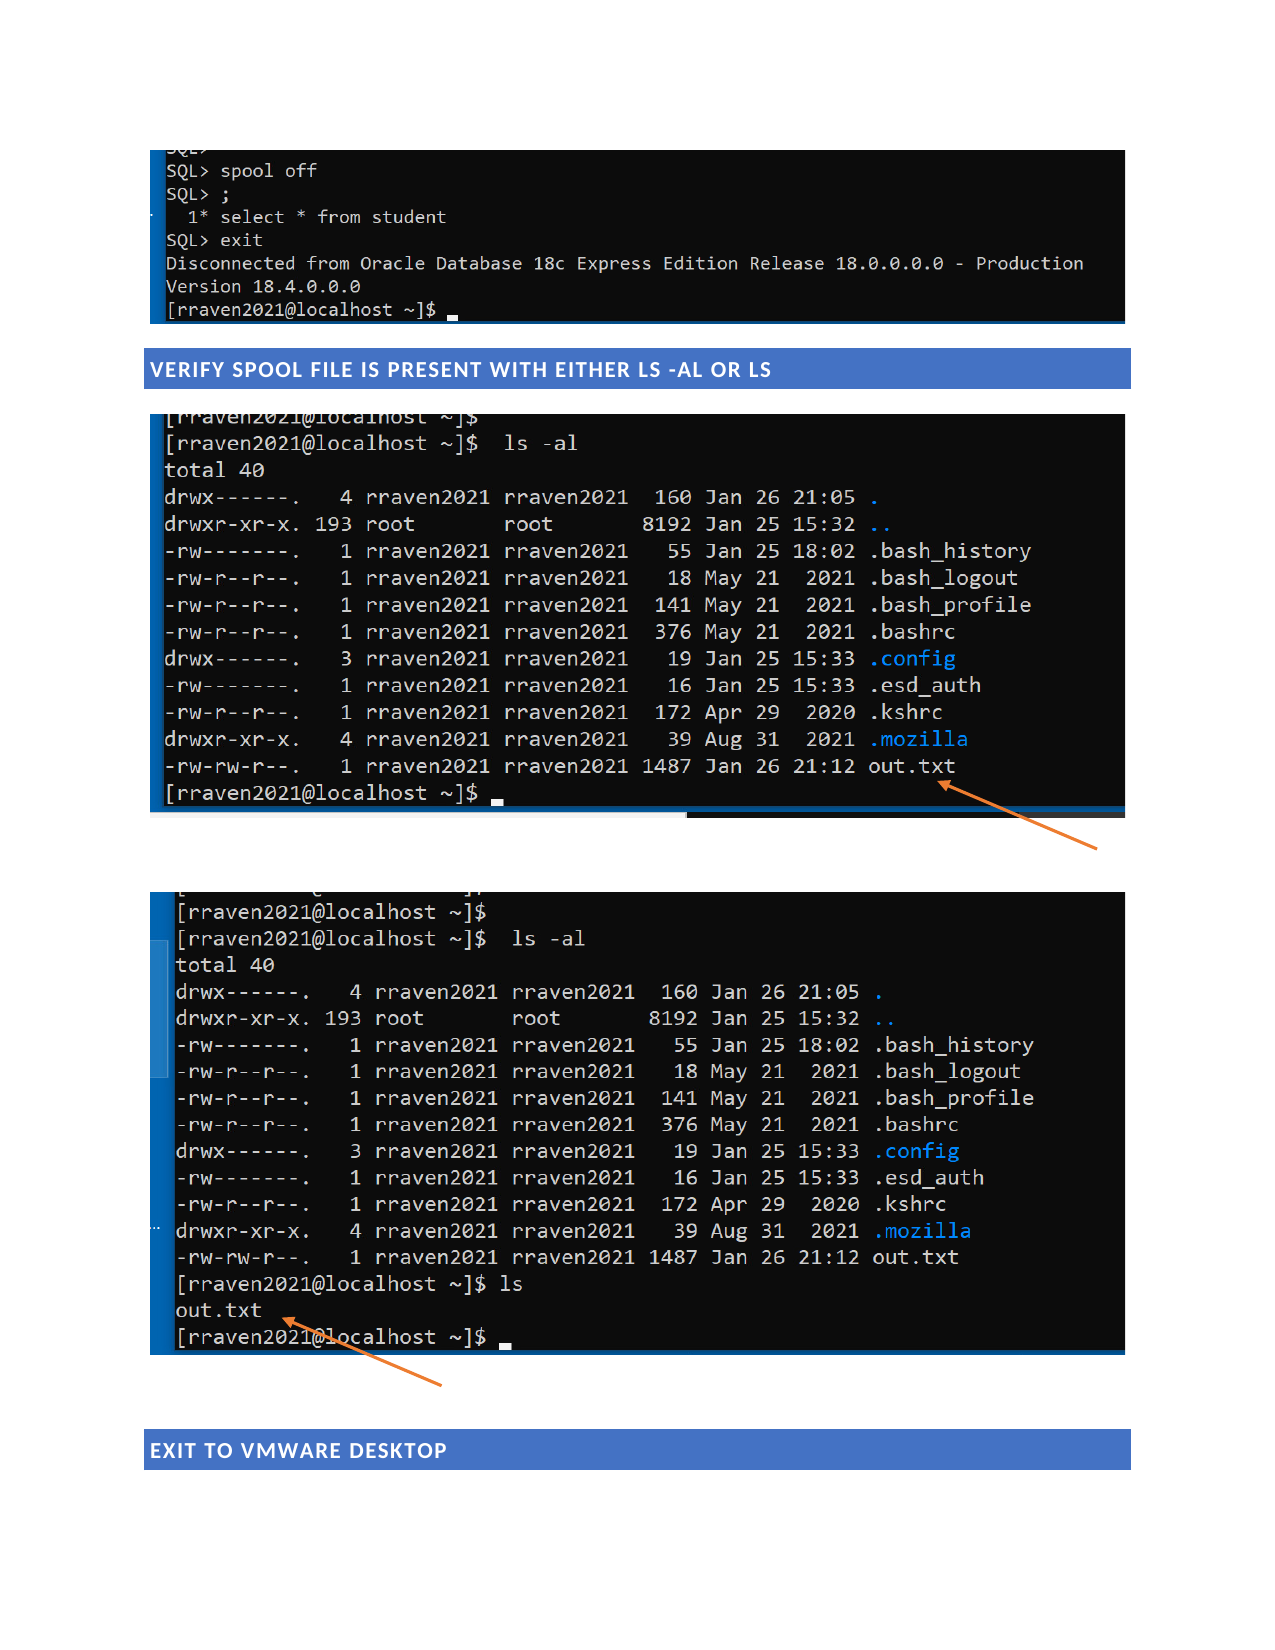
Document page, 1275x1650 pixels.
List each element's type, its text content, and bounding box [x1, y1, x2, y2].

picture [150, 150, 1125, 324]
picture [150, 414, 1125, 818]
picture [150, 892, 1125, 1355]
subtitle Verify spool file is present with either ls -al or ls [150, 355, 1125, 383]
subtitle Exit to VMware desktop [150, 1436, 1125, 1464]
